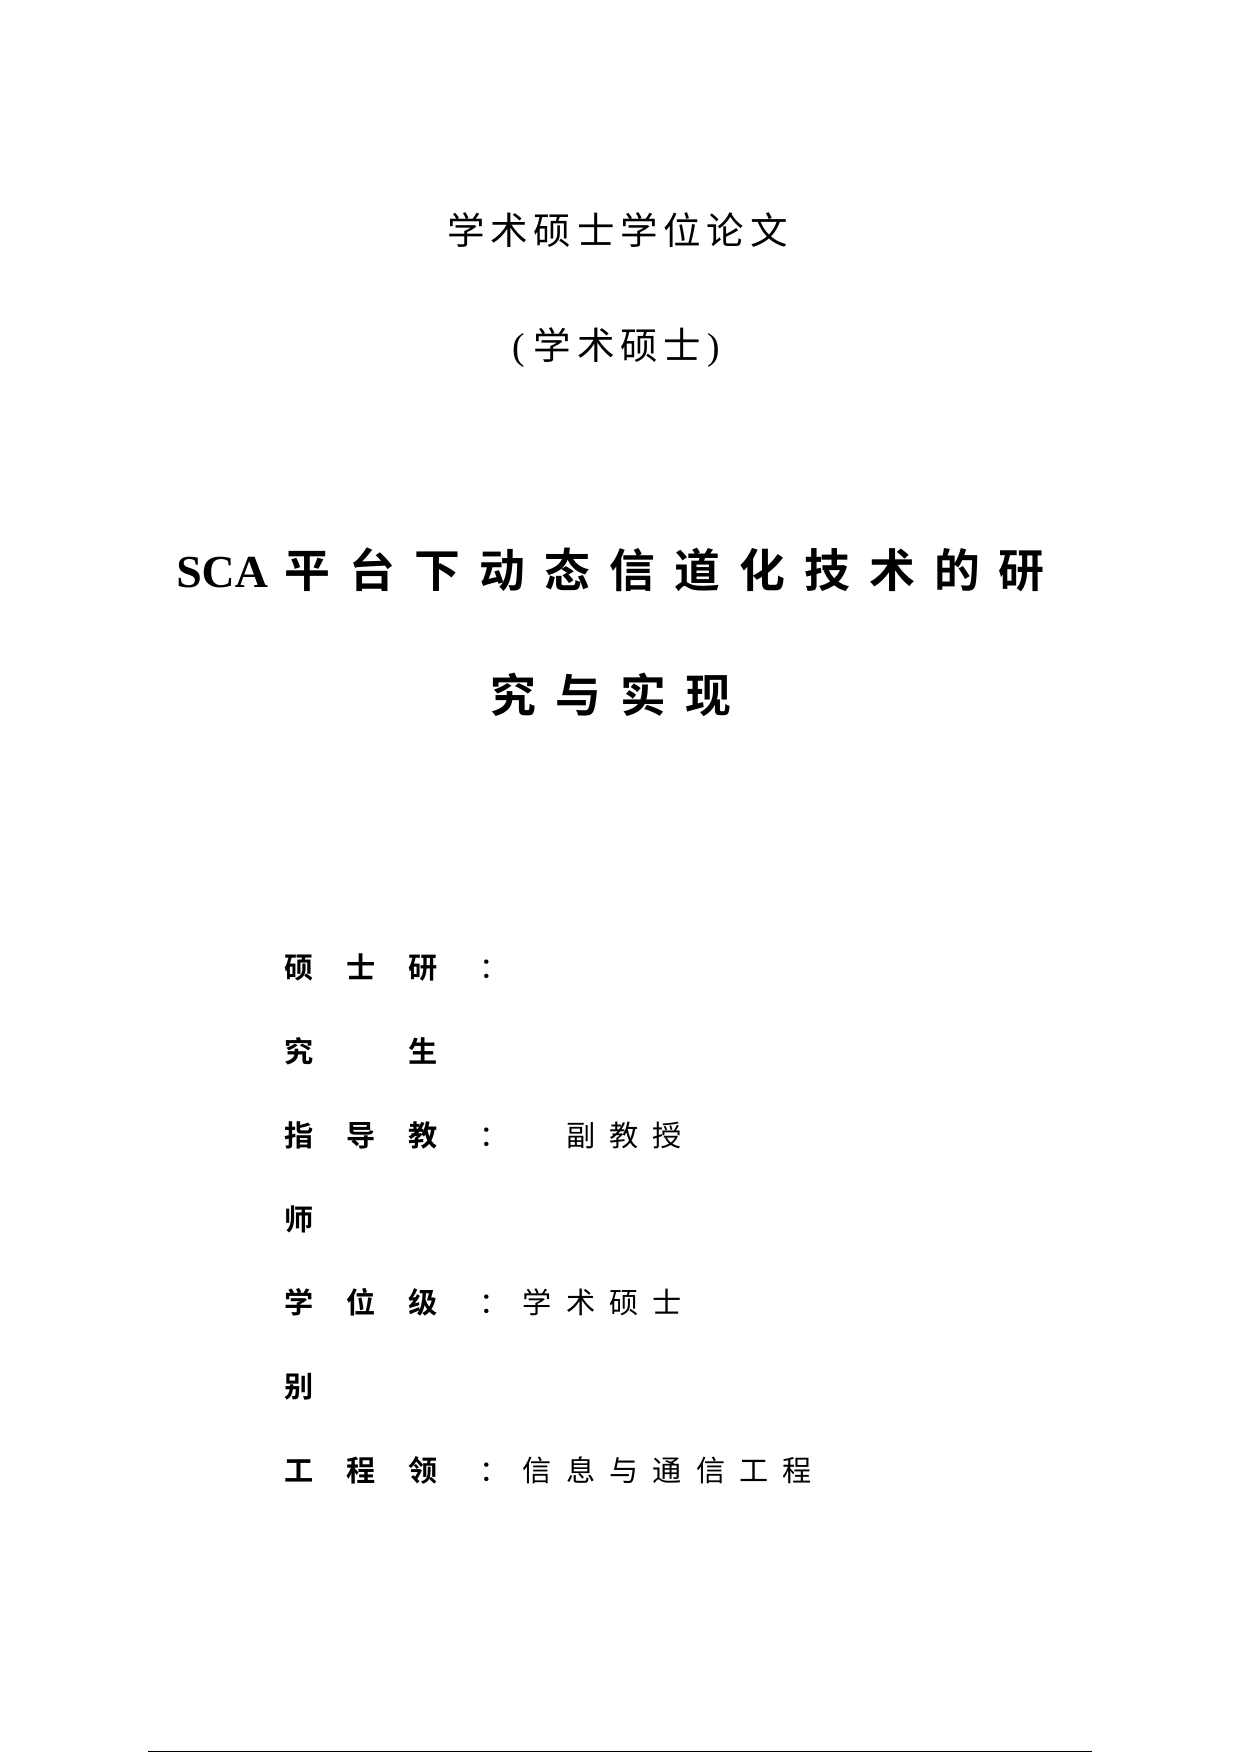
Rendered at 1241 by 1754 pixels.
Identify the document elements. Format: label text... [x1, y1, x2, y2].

table_cell 学位级别 [264, 1259, 463, 1427]
table_cell ：信息与通信工程 [463, 1427, 976, 1510]
text (学术硕士) [154, 301, 1086, 385]
text 学术硕士学位论文 [154, 186, 1086, 270]
table_header ： [463, 924, 976, 1092]
table_cell ： 副教授 [463, 1092, 976, 1259]
table_header 硕士研究生 [264, 924, 463, 1092]
text SCA平台下动态信道化技术的研究与实现 [154, 526, 1086, 735]
table_cell ：学术硕士 [463, 1259, 976, 1427]
table_cell 指导教师 [264, 1092, 463, 1259]
table_cell 工程领域 [264, 1427, 463, 1510]
